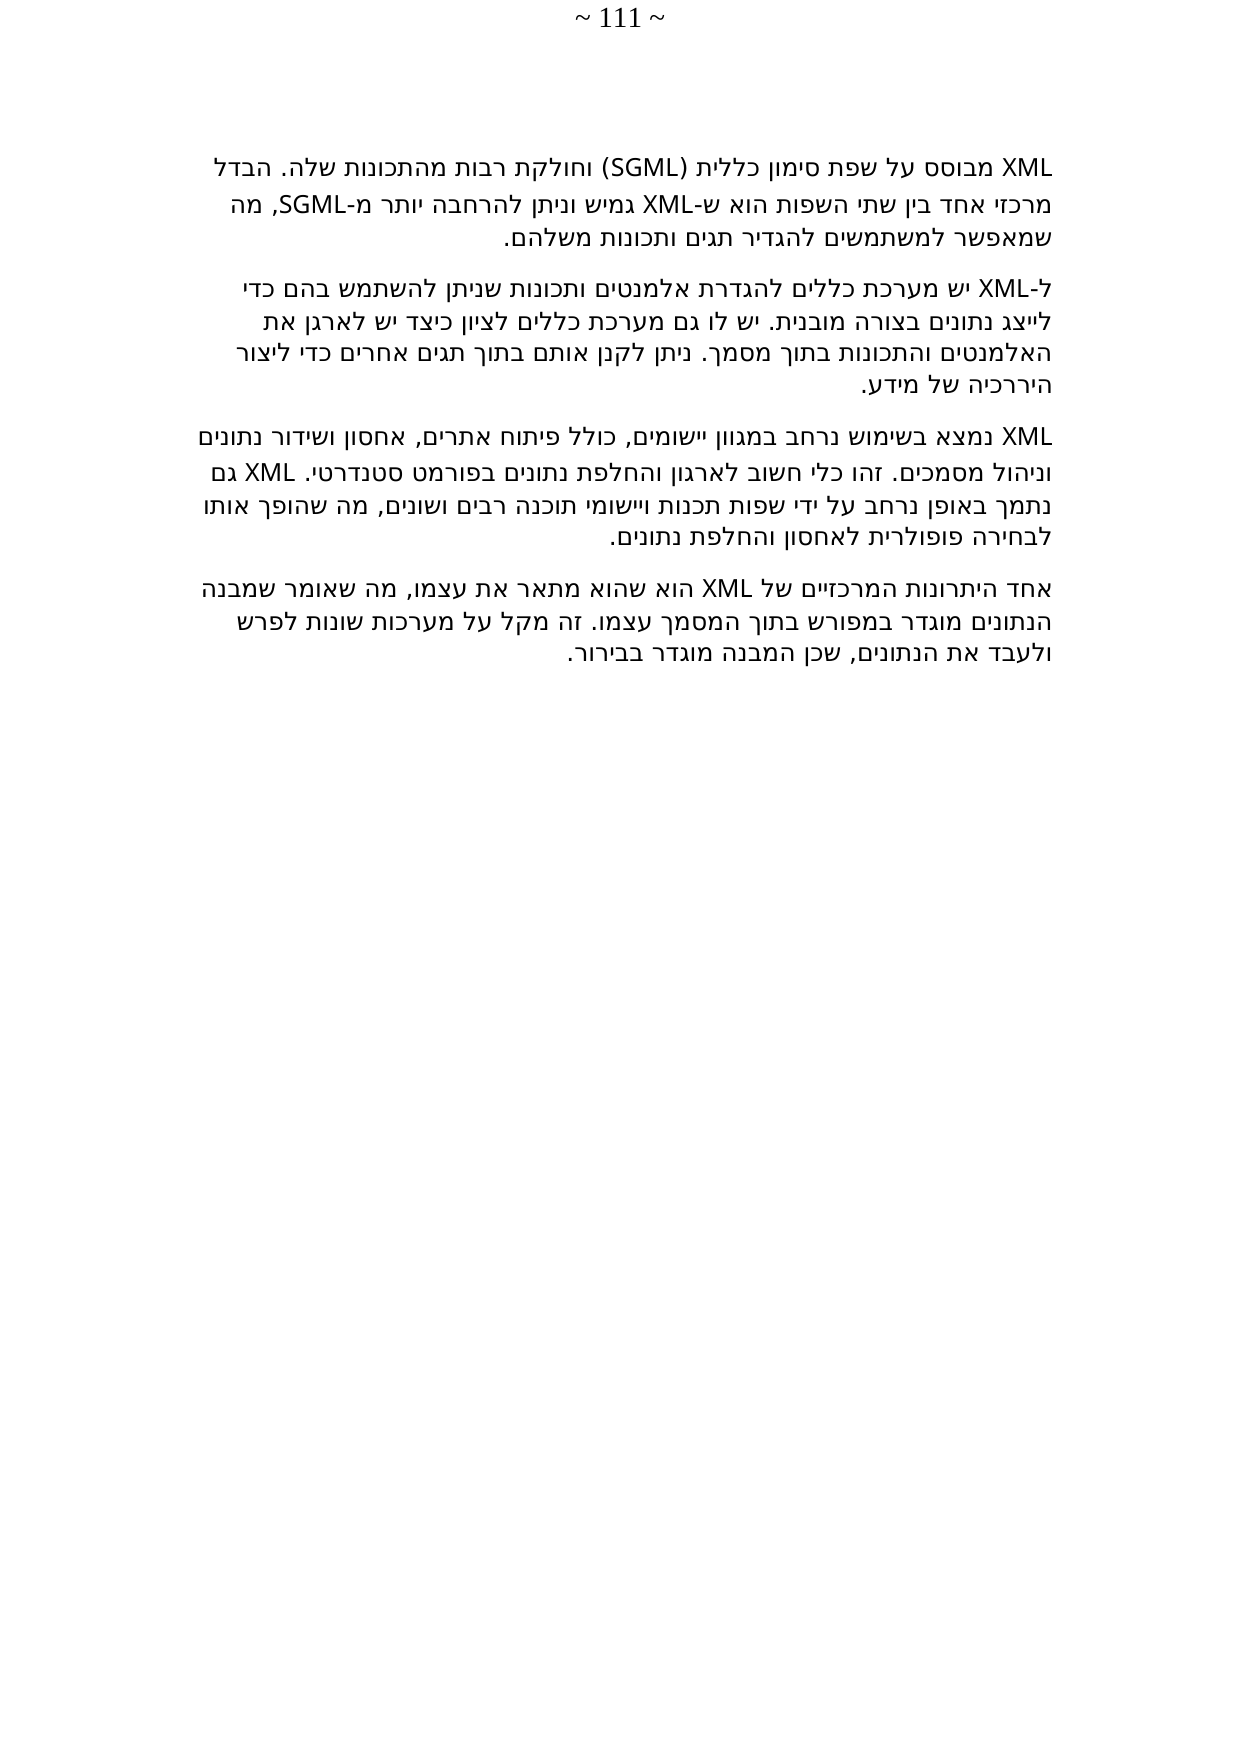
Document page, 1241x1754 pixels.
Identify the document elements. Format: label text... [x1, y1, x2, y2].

text XML מבוסס על שפת סימון כללית (SGML) וחולקת רבות מהתכונות שלה. הבדל מרכזי אחד בין שתי השפות הוא ש-XML גמיש וניתן להרחבה יותר מ-SGML, מה שמאפשר למשתמשים להגדיר תגים ותכונות משלהם. [187, 150, 1053, 252]
text ל-XML יש מערכת כללים להגדרת אלמנטים ותכונות שניתן להשתמש בהם כדי לייצג נתונים בצורה מובנית. יש לו גם מערכת כללים לציון כיצד יש לארגן את האלמנטים והתכונות בתוך מסמך. ניתן לקנן אותם בתוך תגים אחרים כדי ליצור היררכיה של מידע. [187, 271, 1053, 399]
text XML נמצא בשימוש נרחב במגוון יישומים, כולל פיתוח אתרים, אחסון ושידור נתונים וניהול מסמכים. זהו כלי חשוב לארגון והחלפת נתונים בפורמט סטנדרטי. XML גם נתמך באופן נרחב על ידי שפות תכנות ויישומי תוכנה רבים ושונים, מה שהופך אותו לבחירה פופולרית לאחסון והחלפת נתונים. [187, 418, 1053, 552]
text אחד היתרונות המרכזיים של XML הוא שהוא מתאר את עצמו, מה שאומר שמבנה הנתונים מוגדר במפורש בתוך המסמך עצמו. זה מקל על מערכות שונות לפרש ולעבד את הנתונים, שכן המבנה מוגדר בבירור. [187, 571, 1053, 667]
